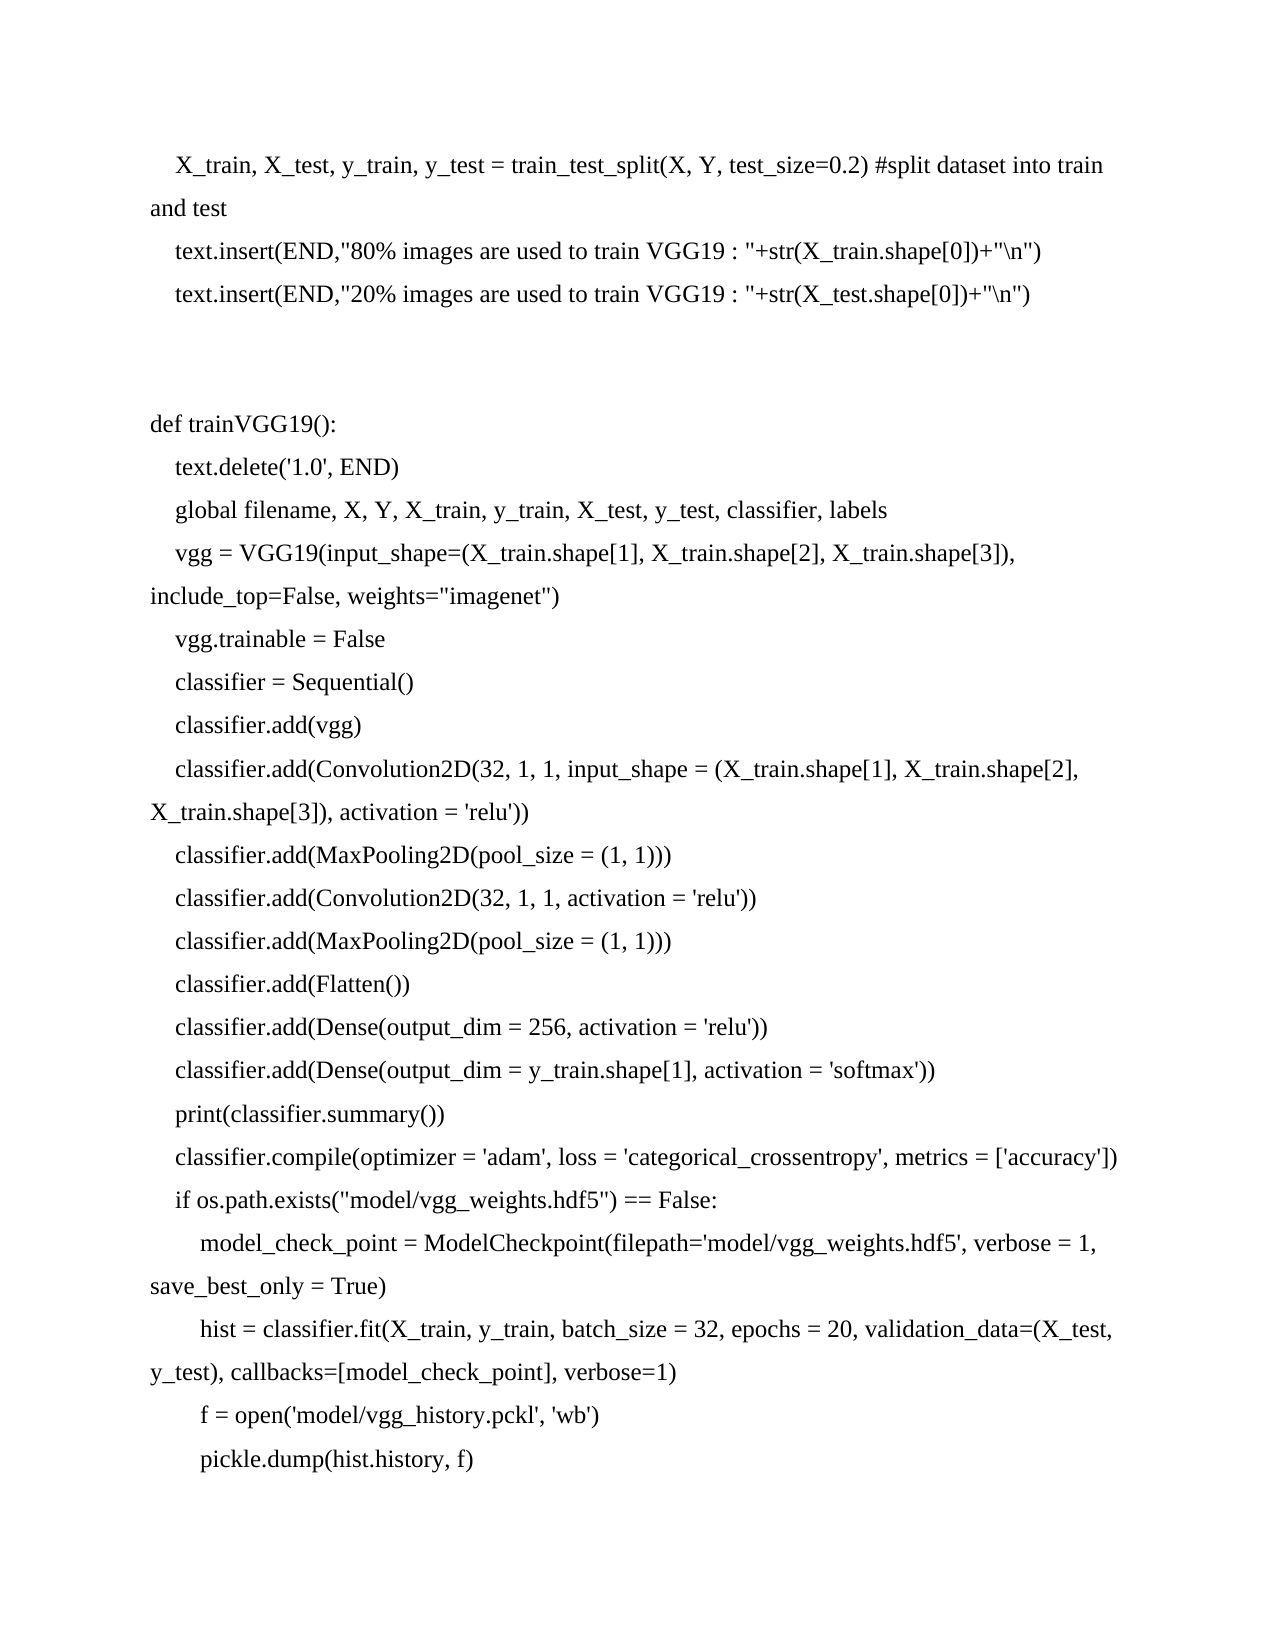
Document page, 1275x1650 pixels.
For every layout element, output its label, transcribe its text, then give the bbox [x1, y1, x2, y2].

text text.delete('1.0', END) [150, 452, 1125, 481]
text classifier.add(vgg) [150, 711, 1125, 739]
text classifier.add(Dense(output_dim = y_train.shape[1], activation = 'softmax')) [150, 1056, 1125, 1084]
text classifier.add(Dense(output_dim = 256, activation = 'relu')) [150, 1012, 1125, 1041]
text model_check_point = ModelCheckpoint(filepath='model/vgg_weights.hdf5', verbose = 1, save_best_only = True) [150, 1228, 1125, 1300]
text global filename, X, Y, X_train, y_train, X_test, y_test, classifier, labels [150, 495, 1125, 524]
text classifier.add(Convolution2D(32, 1, 1, activation = 'relu')) [150, 883, 1125, 912]
text vgg = VGG19(input_shape=(X_train.shape[1], X_train.shape[2], X_train.shape[3]), include_top=False, weights="imagenet") [150, 538, 1125, 610]
text classifier = Sequential() [150, 667, 1125, 696]
text print(classifier.summary()) [150, 1099, 1125, 1127]
text vgg.trainable = False [150, 624, 1125, 653]
text classifier.add(MaxPooling2D(pool_size = (1, 1))) [150, 840, 1125, 869]
text classifier.compile(optimizer = 'adam', loss = 'categorical_crossentropy', metrics = ['accuracy']) [150, 1142, 1125, 1171]
text def trainVGG19(): [150, 409, 1125, 437]
text if os.path.exists("model/vgg_weights.hdf5") == False: [150, 1185, 1125, 1214]
text classifier.add(Flatten()) [150, 969, 1125, 998]
text X_train, X_test, y_train, y_test = train_test_split(X, Y, test_size=0.2) #split dataset into train and test [150, 150, 1125, 222]
text f = open('model/vgg_history.pckl', 'wb') [150, 1401, 1125, 1429]
text hist = classifier.fit(X_train, y_train, batch_size = 32, epochs = 20, validation_data=(X_test, y_test), callbacks=[model_check_point], verbose=1) [150, 1314, 1125, 1386]
text pickle.dump(hist.history, f) [150, 1444, 1125, 1472]
text classifier.add(MaxPooling2D(pool_size = (1, 1))) [150, 926, 1125, 955]
text text.insert(END,"20% images are used to train VGG19 : "+str(X_test.shape[0])+"\n") [150, 279, 1125, 308]
text text.insert(END,"80% images are used to train VGG19 : "+str(X_train.shape[0])+"\n") [150, 236, 1125, 265]
text classifier.add(Convolution2D(32, 1, 1, input_shape = (X_train.shape[1], X_train.shape[2], X_train.shape[3]), activation = 'relu')) [150, 754, 1125, 826]
